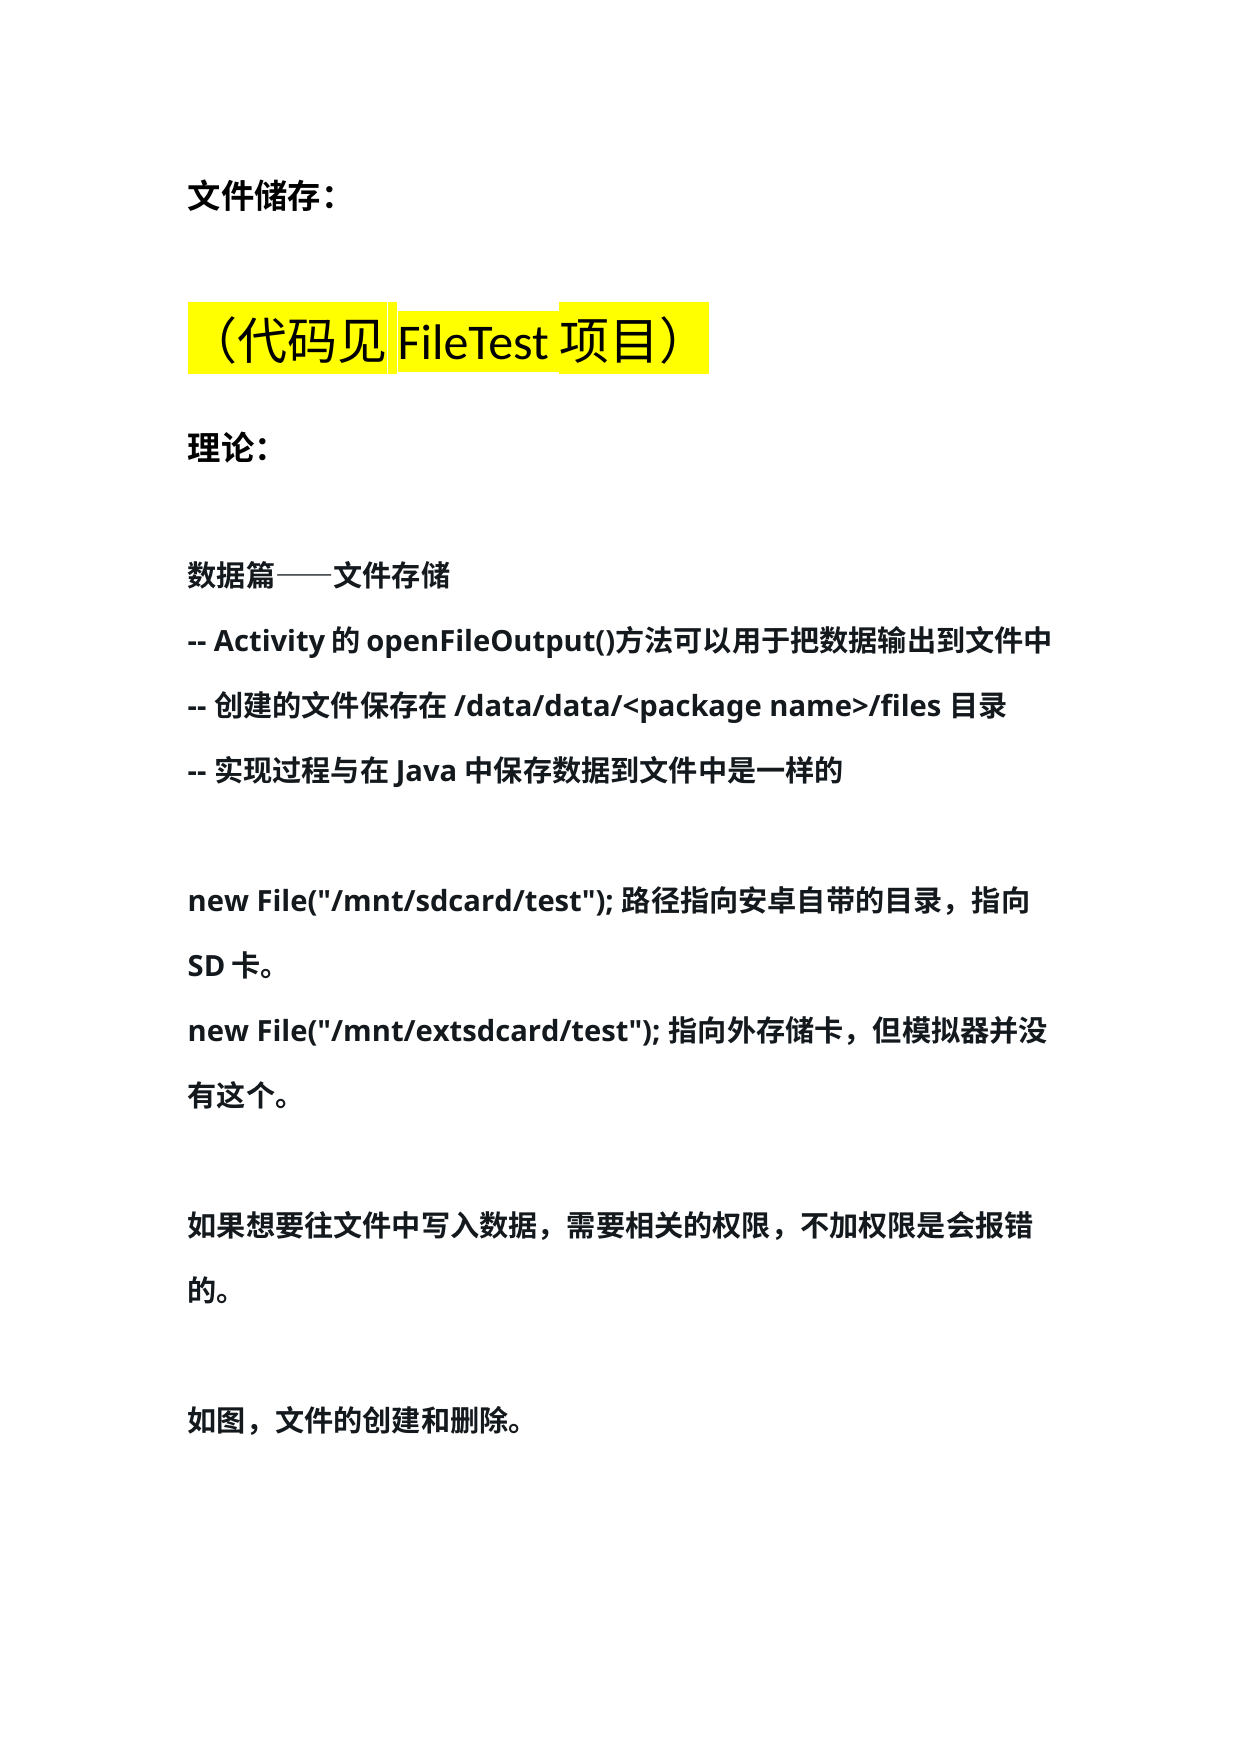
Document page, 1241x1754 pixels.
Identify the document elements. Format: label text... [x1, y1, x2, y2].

subtitle 文件储存： [187, 162, 1053, 227]
text -- Activity的openFileOutput()方法可以用于把数据输出到文件中 [187, 606, 1053, 671]
text -- 实现过程与在 Java 中保存数据到文件中是一样的 [187, 736, 1053, 801]
text new File("/mnt/sdcard/test"); 路径指向安卓自带的目录，指向SD卡。 [187, 866, 1053, 996]
text 如图，文件的创建和删除。 [187, 1386, 1053, 1451]
text （代码见FileTest项目） [187, 289, 1053, 387]
text new File("/mnt/extsdcard/test"); 指向外存储卡，但模拟器并没有这个。 [187, 996, 1053, 1126]
text -- 创建的文件保存在 /data/data/<package name>/files 目录 [187, 671, 1053, 736]
text 如果想要往文件中写入数据，需要相关的权限，不加权限是会报错的。 [187, 1191, 1053, 1321]
subtitle 理论： [187, 414, 1053, 479]
text 数据篇——文件存储 [187, 541, 1053, 606]
